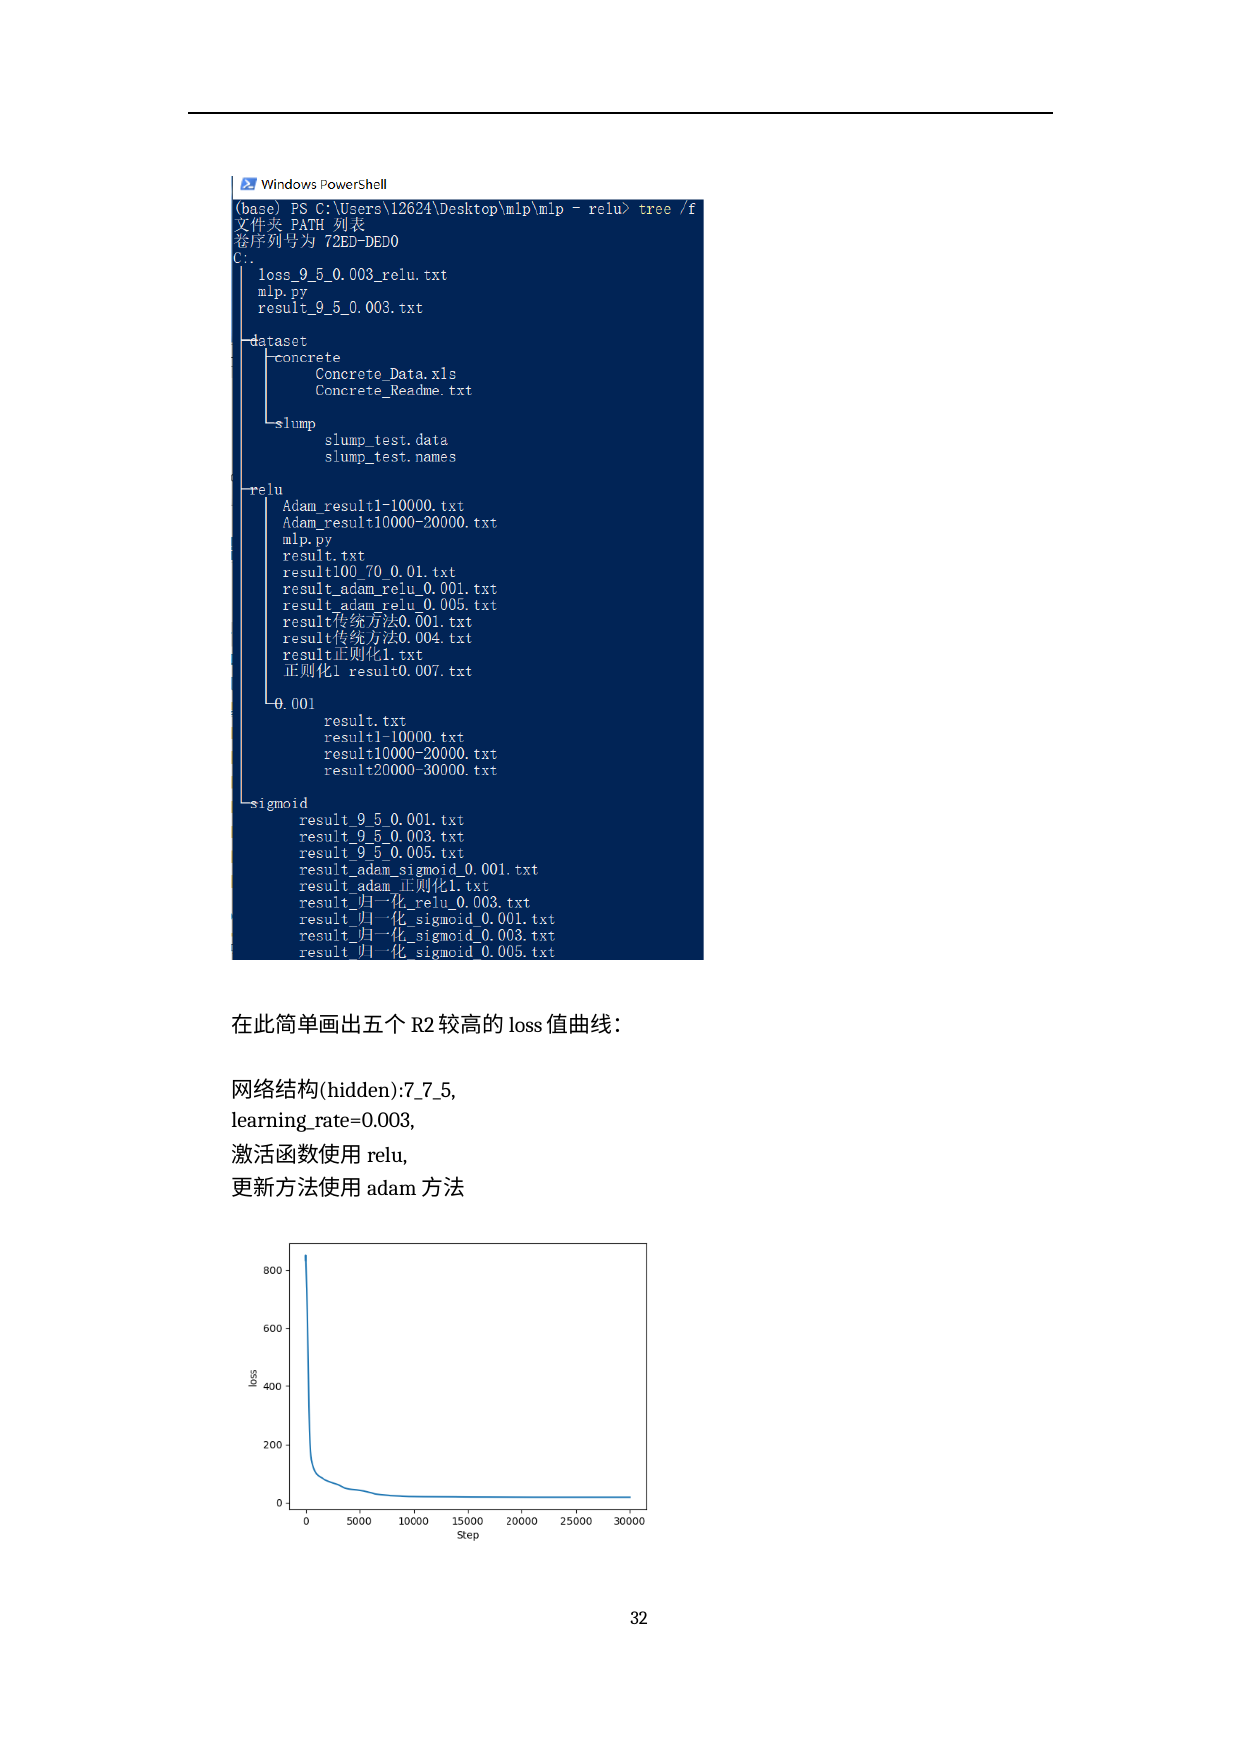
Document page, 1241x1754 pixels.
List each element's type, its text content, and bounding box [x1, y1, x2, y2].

text 在此简单画出五个R2较高的loss值曲线： [187, 1007, 1053, 1039]
text 网络结构(hidden):7_7_5, [187, 1072, 1053, 1104]
picture [231, 1202, 692, 1547]
text 更新方法使用adam方法 [187, 1169, 1053, 1202]
text 激活函数使用relu, [187, 1137, 1053, 1169]
picture [231, 176, 704, 960]
text learning_rate=0.003, [187, 1104, 1053, 1137]
